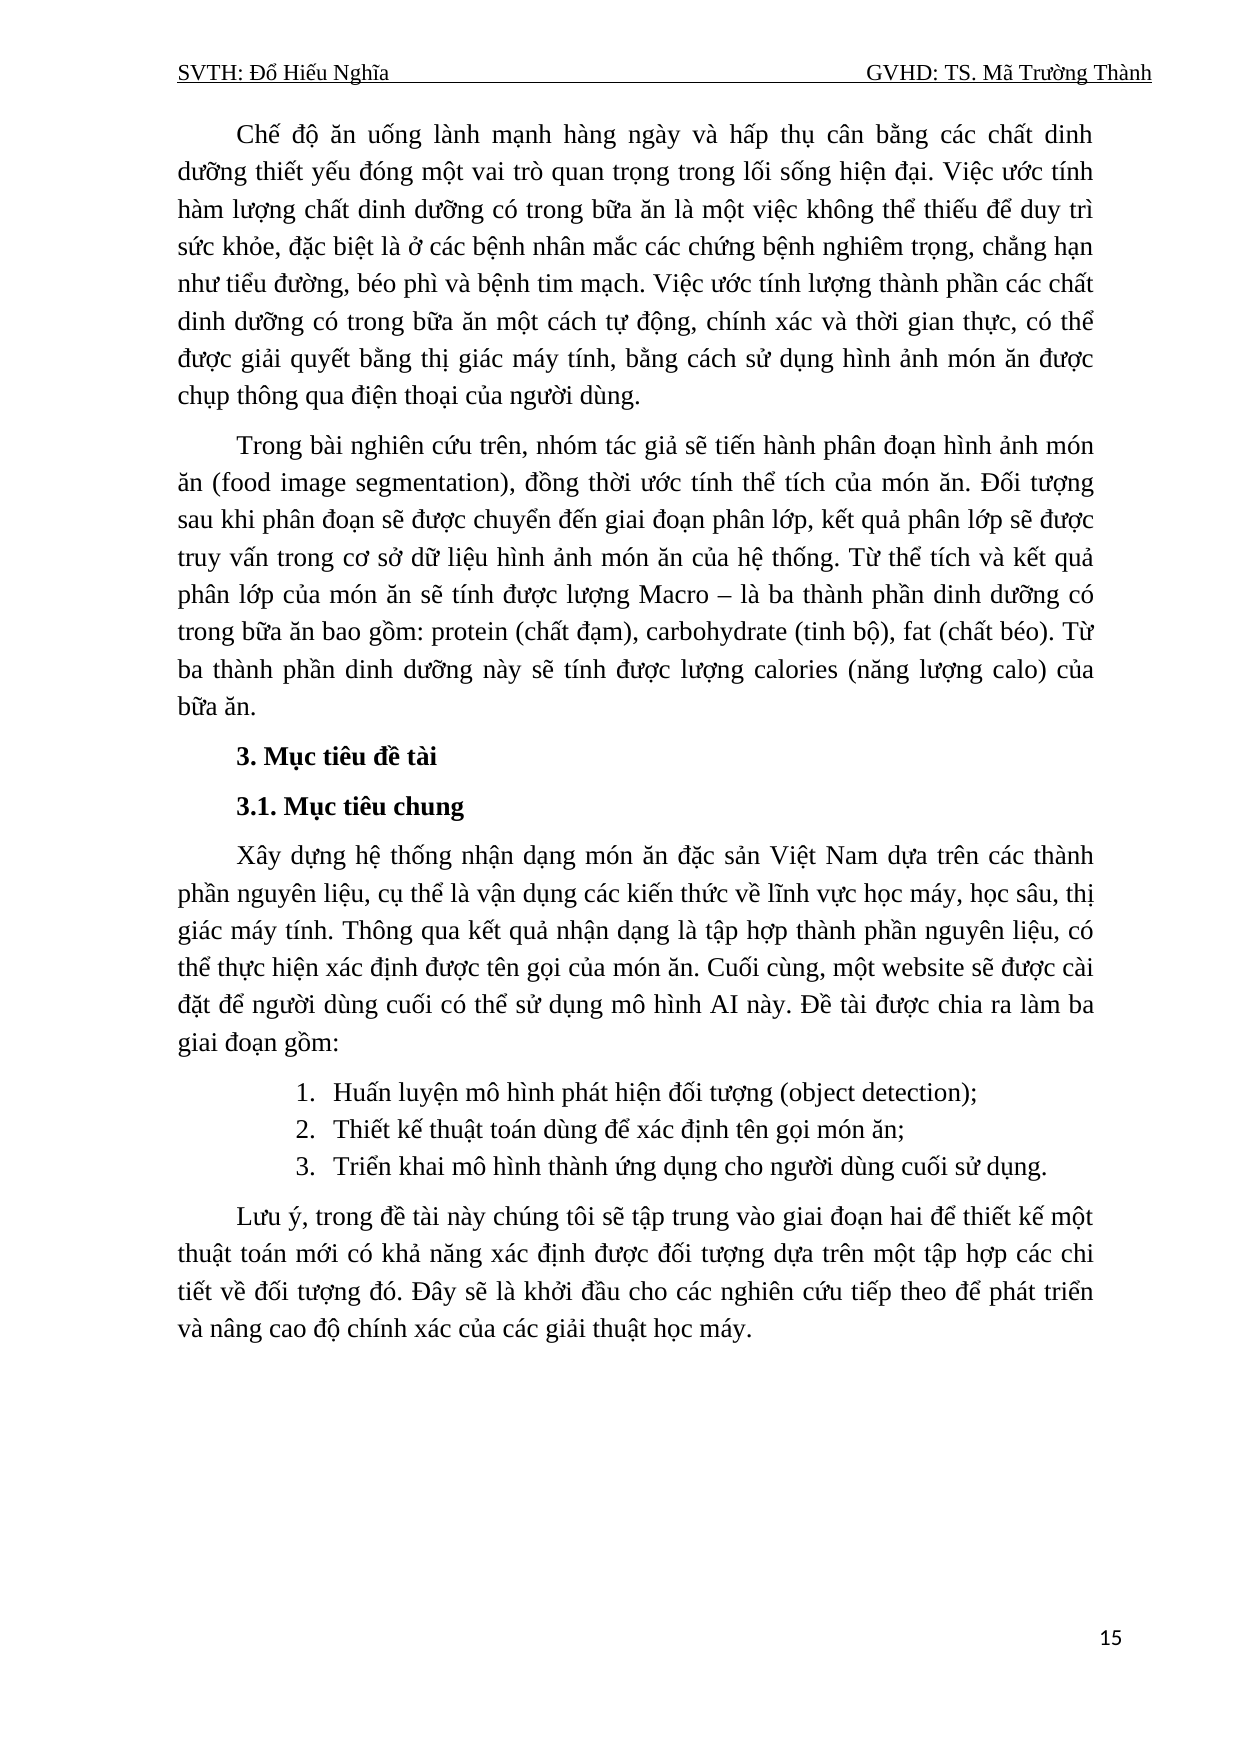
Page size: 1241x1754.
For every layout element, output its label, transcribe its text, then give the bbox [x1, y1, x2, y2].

text Trong bài nghiên cứu trên, nhóm tác giả sẽ tiến hành phân đoạn hình ảnh món ăn (food image segmentation), đồng thời ước tính thể tích của món ăn. Đối tượng sau khi phân đoạn sẽ được chuyển đến giai đoạn phân lớp, kết quả phân lớp sẽ được truy vấn trong cơ sở dữ liệu hình ảnh món ăn của hệ thống. Từ thể tích và kết quả phân lớp của món ăn sẽ tính được lượng Macro – là ba thành phần dinh dưỡng có trong bữa ăn bao gồm: protein (chất đạm), carbohydrate (tinh bộ), fat (chất béo). Từ ba thành phần dinh dưỡng này sẽ tính được lượng calories (năng lượng calo) của bữa ăn. [177, 429, 1095, 721]
list Thiết kế thuật toán dùng để xác định tên gọi món ăn; [295, 1113, 1095, 1144]
text Xây dựng hệ thống nhận dạng món ăn đặc sản Việt Nam dựa trên các thành phần nguyên liệu, cụ thể là vận dụng các kiến thức về lĩnh vực học máy, học sâu, thị giác máy tính. Thông qua kết quả nhận dạng là tập hợp thành phần nguyên liệu, có thể thực hiện xác định được tên gọi của món ăn. Cuối cùng, một website sẽ được cài đặt để người dùng cuối có thể sử dụng mô hình AI này. Đề tài được chia ra làm ba giai đoạn gồm: [177, 839, 1095, 1057]
list Triển khai mô hình thành ứng dụng cho người dùng cuối sử dụng. [295, 1150, 1095, 1181]
list Huấn luyện mô hình phát hiện đối tượng (object detection); [295, 1076, 1095, 1107]
subtitle 3.1. Mục tiêu chung [177, 789, 1095, 821]
text Lưu ý, trong đề tài này chúng tôi sẽ tập trung vào giai đoạn hai để thiết kế một thuật toán mới có khả năng xác định được đối tượng dựa trên một tập hợp các chi tiết về đối tượng đó. Đây sẽ là khởi đầu cho các nghiên cứu tiếp theo để phát triển và nâng cao độ chính xác của các giải thuật học máy. [177, 1200, 1095, 1343]
subtitle 3. Mục tiêu đề tài [177, 740, 1095, 771]
text Chế độ ăn uống lành mạnh hàng ngày và hấp thụ cân bằng các chất dinh dưỡng thiết yếu đóng một vai trò quan trọng trong lối sống hiện đại. Việc ước tính hàm lượng chất dinh dưỡng có trong bữa ăn là một việc không thể thiếu để duy trì sức khỏe, đặc biệt là ở các bệnh nhân mắc các chứng bệnh nghiêm trọng, chẳng hạn như tiểu đường, béo phì và bệnh tim mạch. Việc ước tính lượng thành phần các chất dinh dưỡng có trong bữa ăn một cách tự động, chính xác và thời gian thực, có thể được giải quyết bằng thị giác máy tính, bằng cách sử dụng hình ảnh món ăn được chụp thông qua điện thoại của người dùng. [177, 118, 1095, 410]
